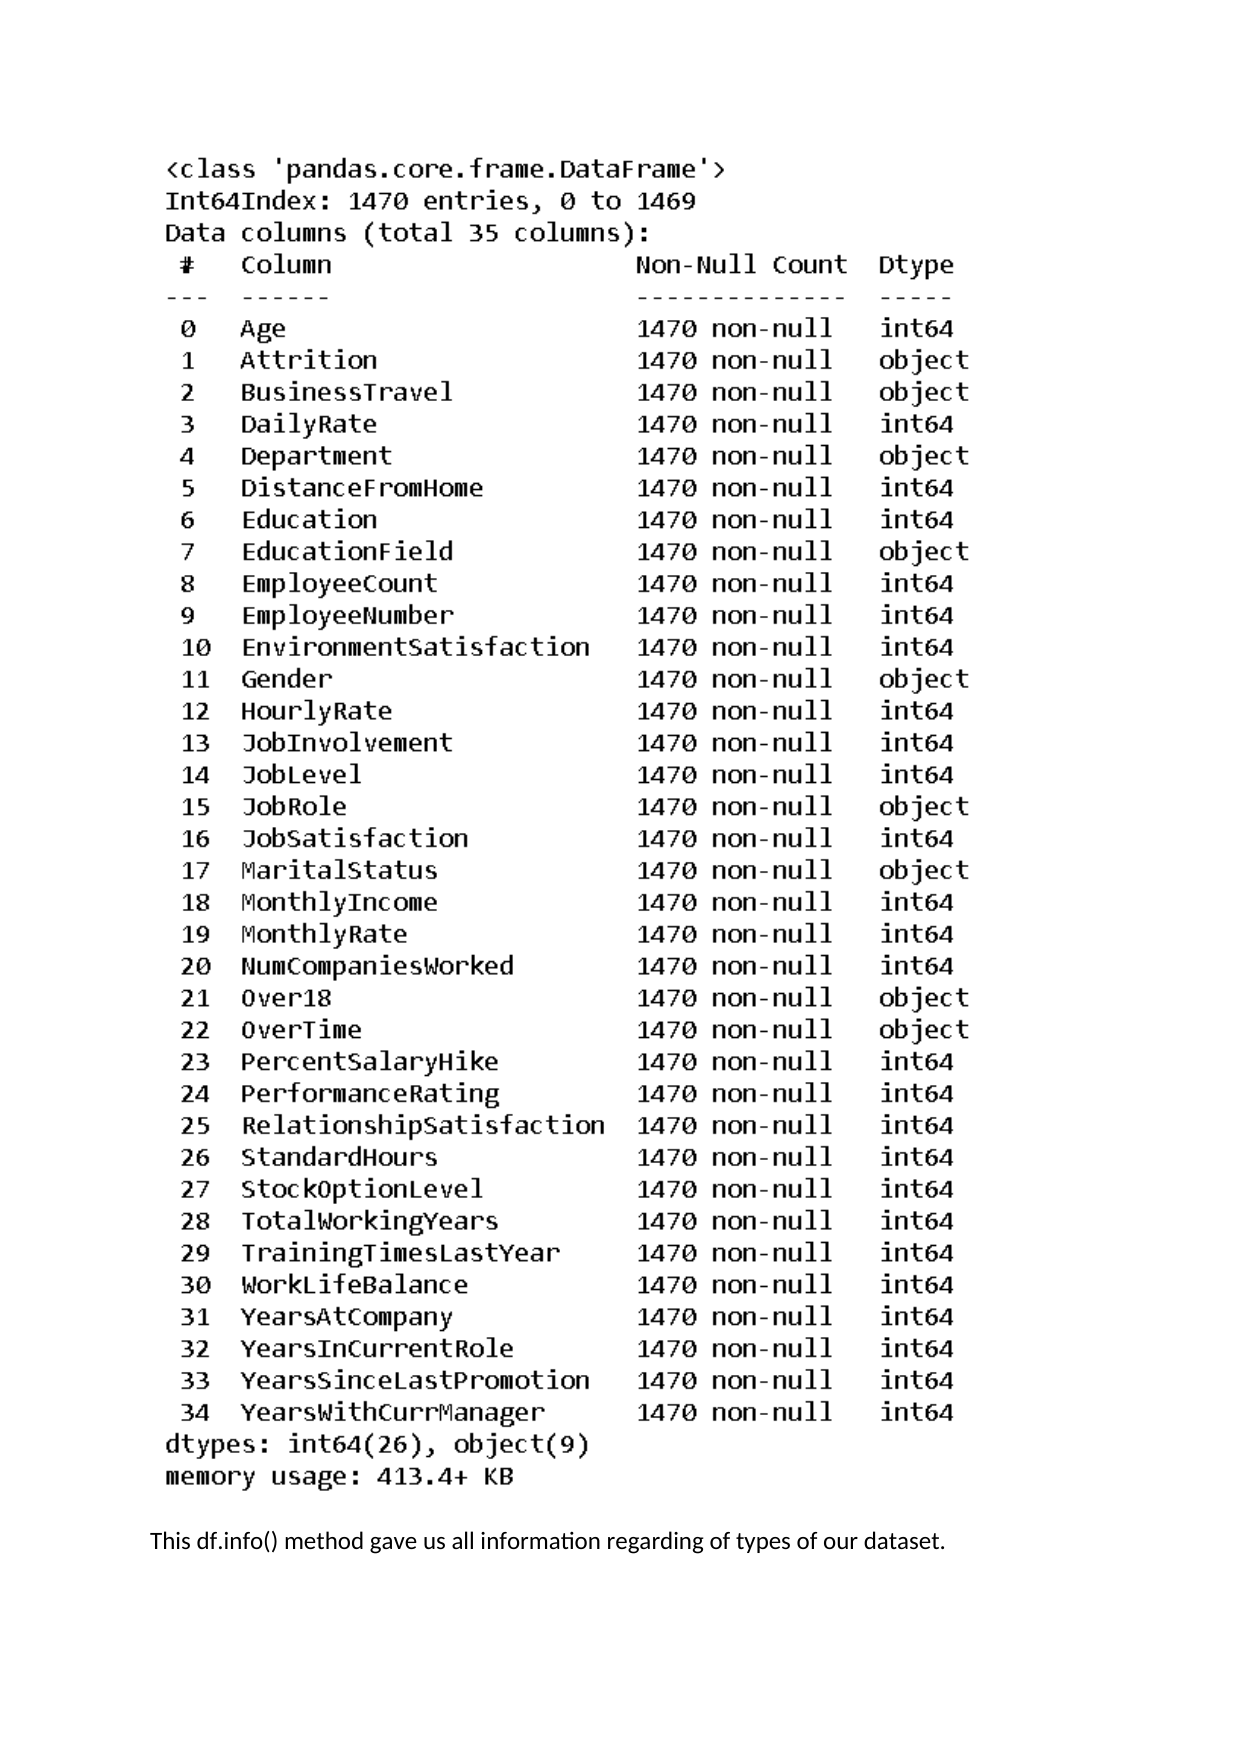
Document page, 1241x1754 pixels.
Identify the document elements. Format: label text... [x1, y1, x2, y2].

text This df.info() method gave us all information regarding of types of our dataset. [150, 1525, 1090, 1556]
picture [150, 150, 1014, 1500]
